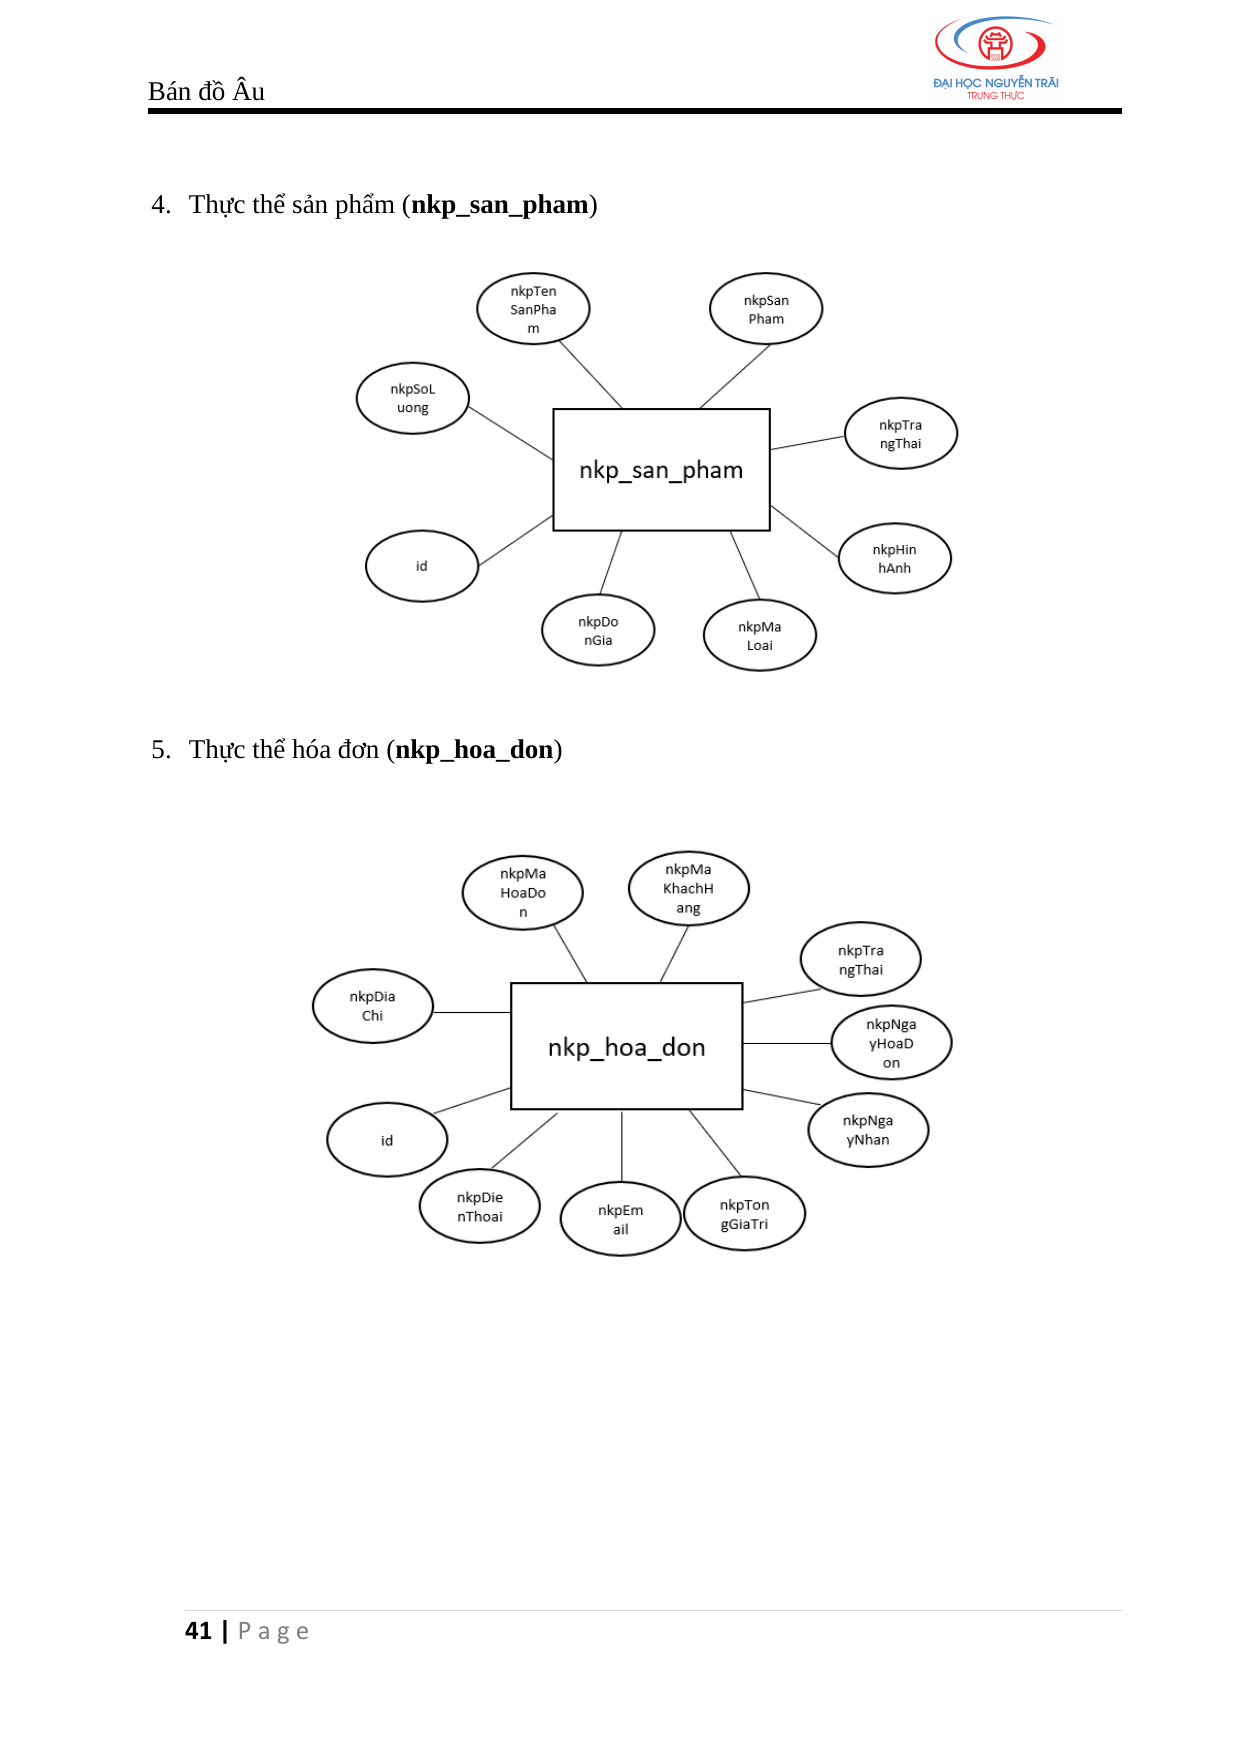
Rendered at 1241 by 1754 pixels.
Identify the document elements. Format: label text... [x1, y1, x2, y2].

picture [926, 11, 1065, 104]
list Thực thể sản phẩm (nkp_san_pham) [151, 188, 1122, 219]
list Thực thể hóa đơn (nkp_hoa_don) [151, 733, 1122, 764]
picture [269, 779, 1042, 1338]
picture [262, 234, 1049, 717]
